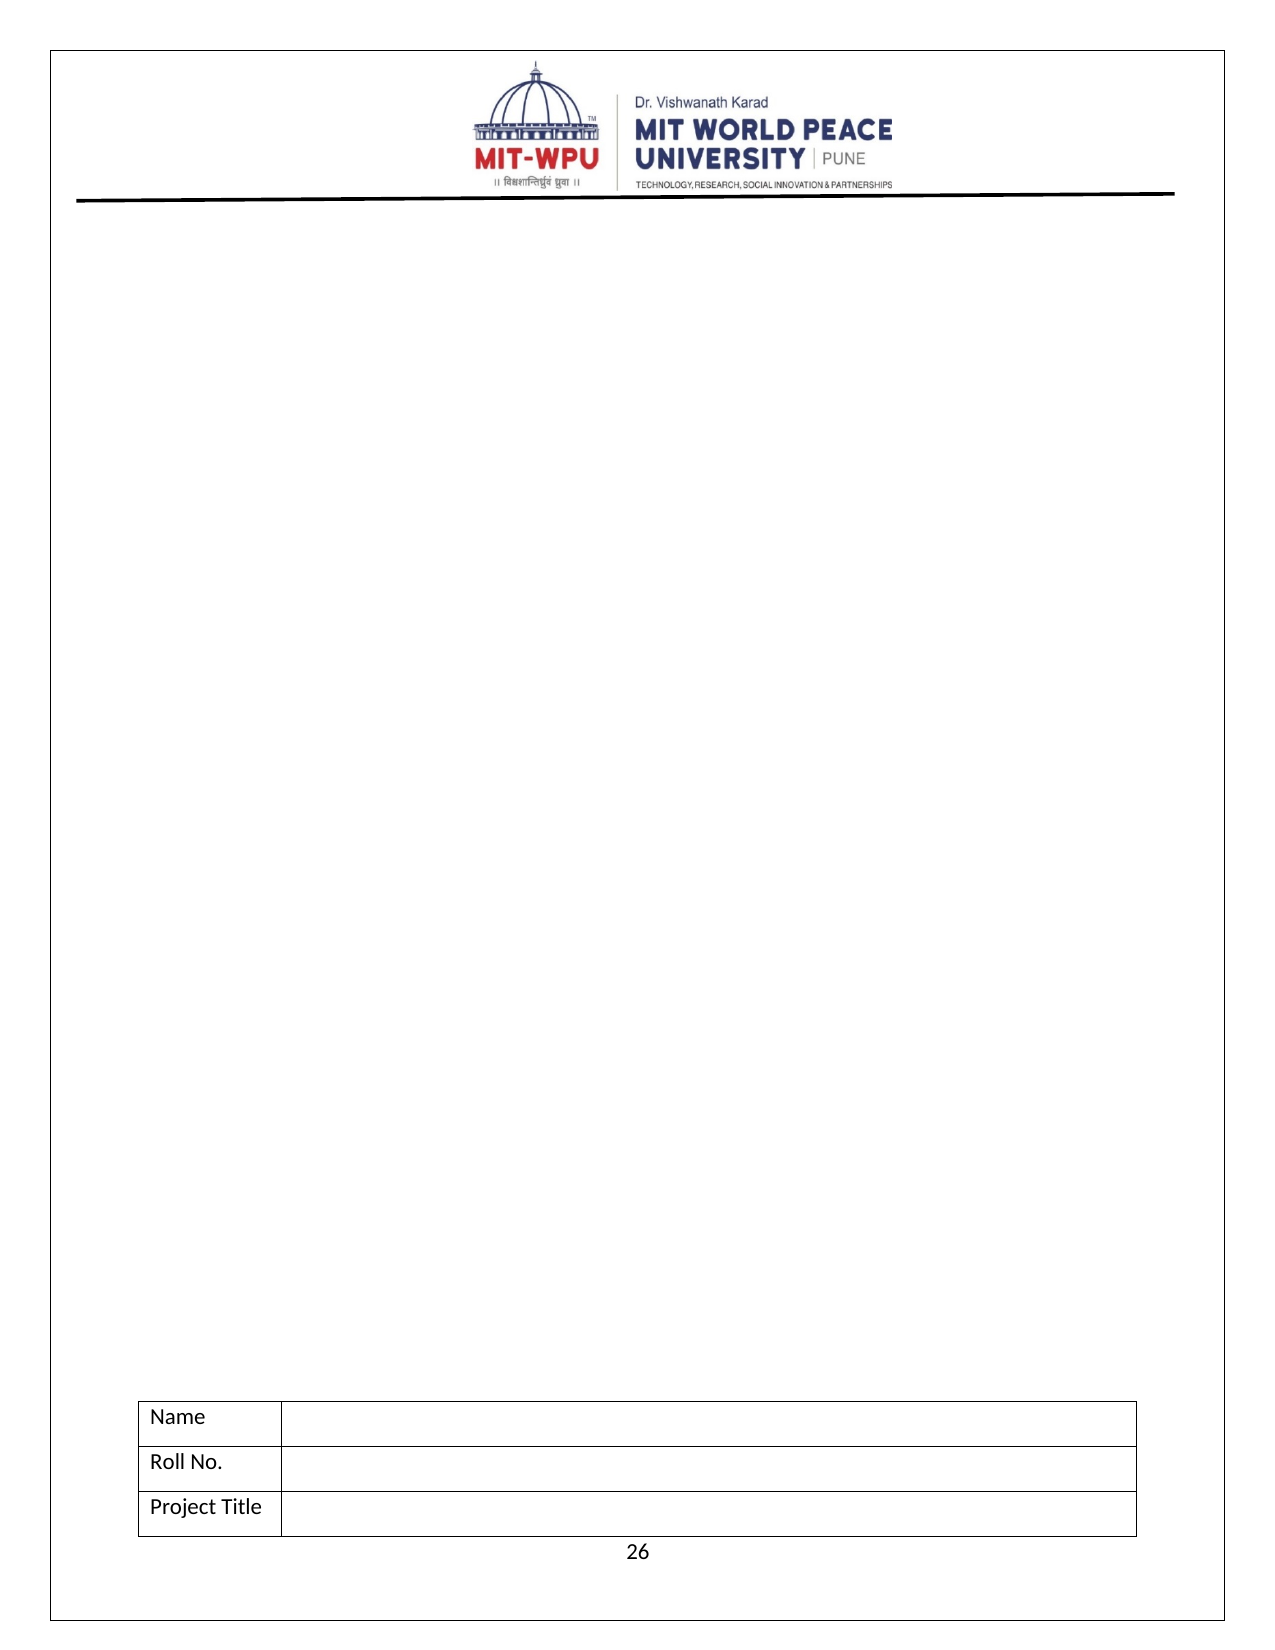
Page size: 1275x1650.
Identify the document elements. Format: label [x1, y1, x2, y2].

picture [472, 60, 892, 191]
